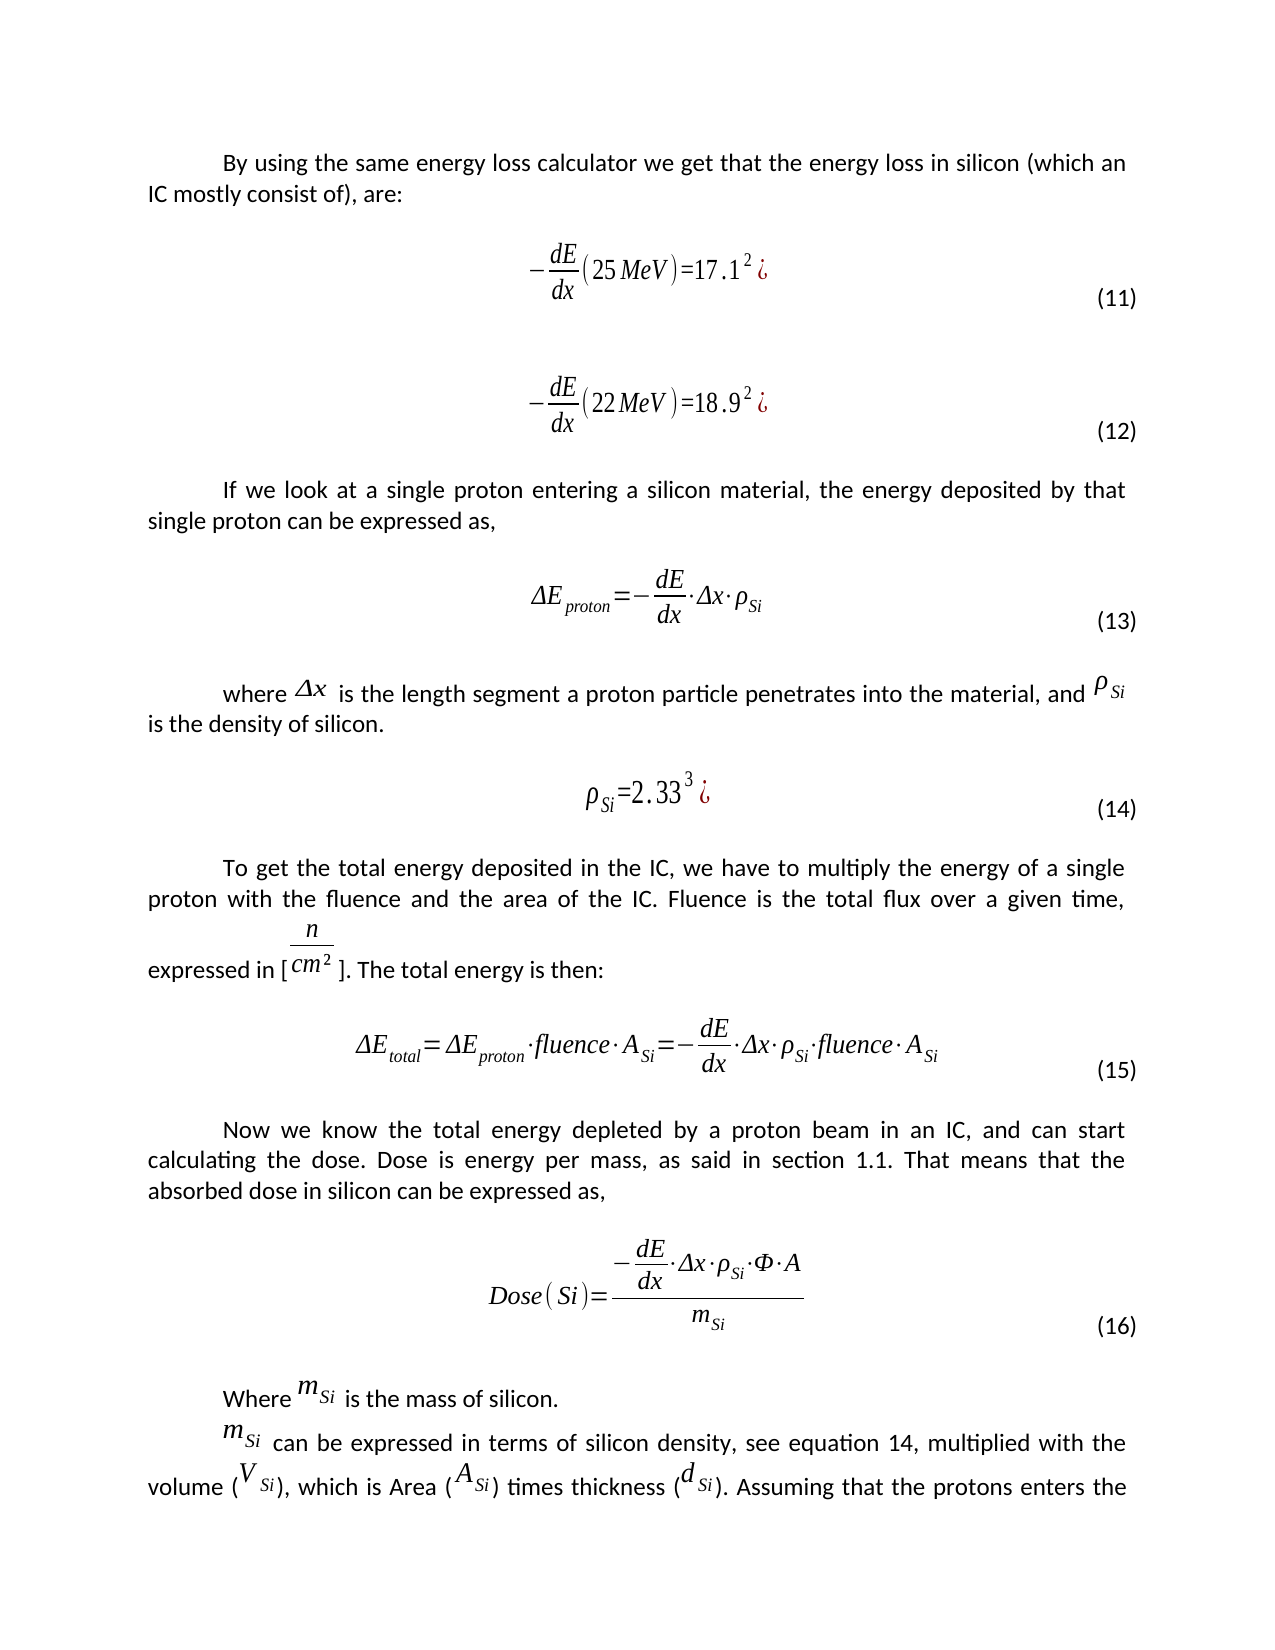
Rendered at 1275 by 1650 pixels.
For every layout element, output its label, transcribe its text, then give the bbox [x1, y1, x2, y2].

text (16) [148, 1234, 1127, 1341]
text (11) [148, 237, 1127, 313]
text (12) [148, 370, 1127, 446]
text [148, 1414, 1127, 1502]
text (13) [148, 564, 1127, 636]
text If we look at a single proton entering a silicon material, the energy deposited by that single proton can be expressed as, [148, 474, 1127, 536]
text By using the same energy loss calculator we get that the energy loss in silicon (which an IC mostly consist of), are: [148, 148, 1127, 209]
text Now we know the total energy depleted by a proton beam in an IC, and can start calculating the dose. Dose is energy per mass, as said in section 1.1. That means that the absorbed dose in silicon can be expressed as, [148, 1114, 1127, 1205]
text where is the length segment a proton particle penetrates into the material, and is the density of silicon. [148, 664, 1127, 739]
text Where is the mass of silicon. [148, 1369, 1127, 1414]
text (15) [148, 1014, 1127, 1085]
text To get the total energy deposited in the IC, we have to multiply the energy of a single proton with the fluence and the area of the IC. Fluence is the total flux over a given time, expressed in []. The total energy is then: [148, 852, 1127, 985]
text (14) [148, 768, 1127, 824]
